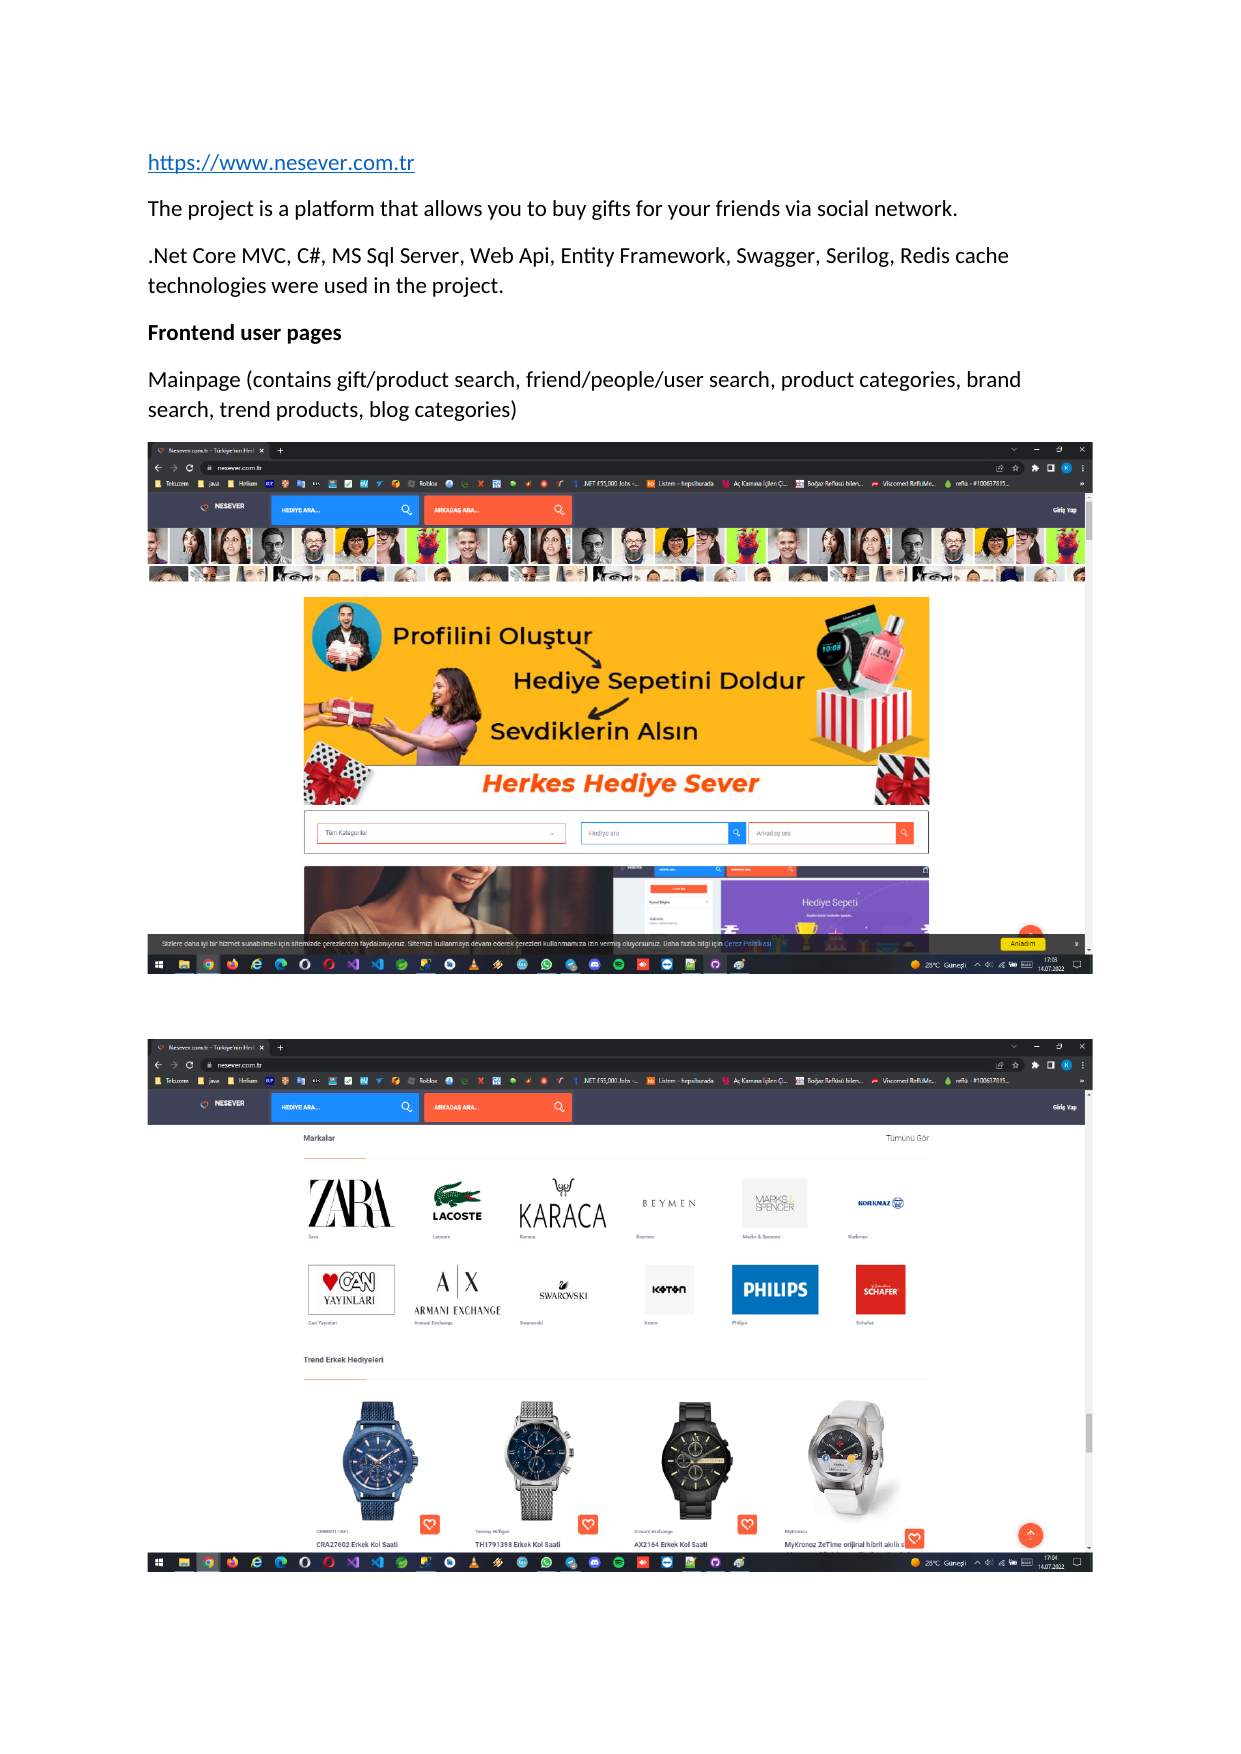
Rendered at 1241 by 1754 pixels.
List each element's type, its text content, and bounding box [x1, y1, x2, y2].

text https://www.nesever.com.tr [148, 148, 1093, 176]
picture [147, 1039, 1093, 1572]
text .Net Core MVC, C#, MS Sql Server, Web Api, Entity Framework, Swagger, Serilog, Redis cache technologies were used in the project. [148, 241, 1093, 299]
picture [147, 442, 1093, 974]
text The project is a platform that allows you to buy gifts for your friends via social network. [148, 194, 1093, 222]
text Frontend user pages [148, 318, 1093, 346]
text Mainpage (contains gift/product search, friend/people/user search, product categories, brand search, trend products, blog categories) [148, 365, 1093, 423]
